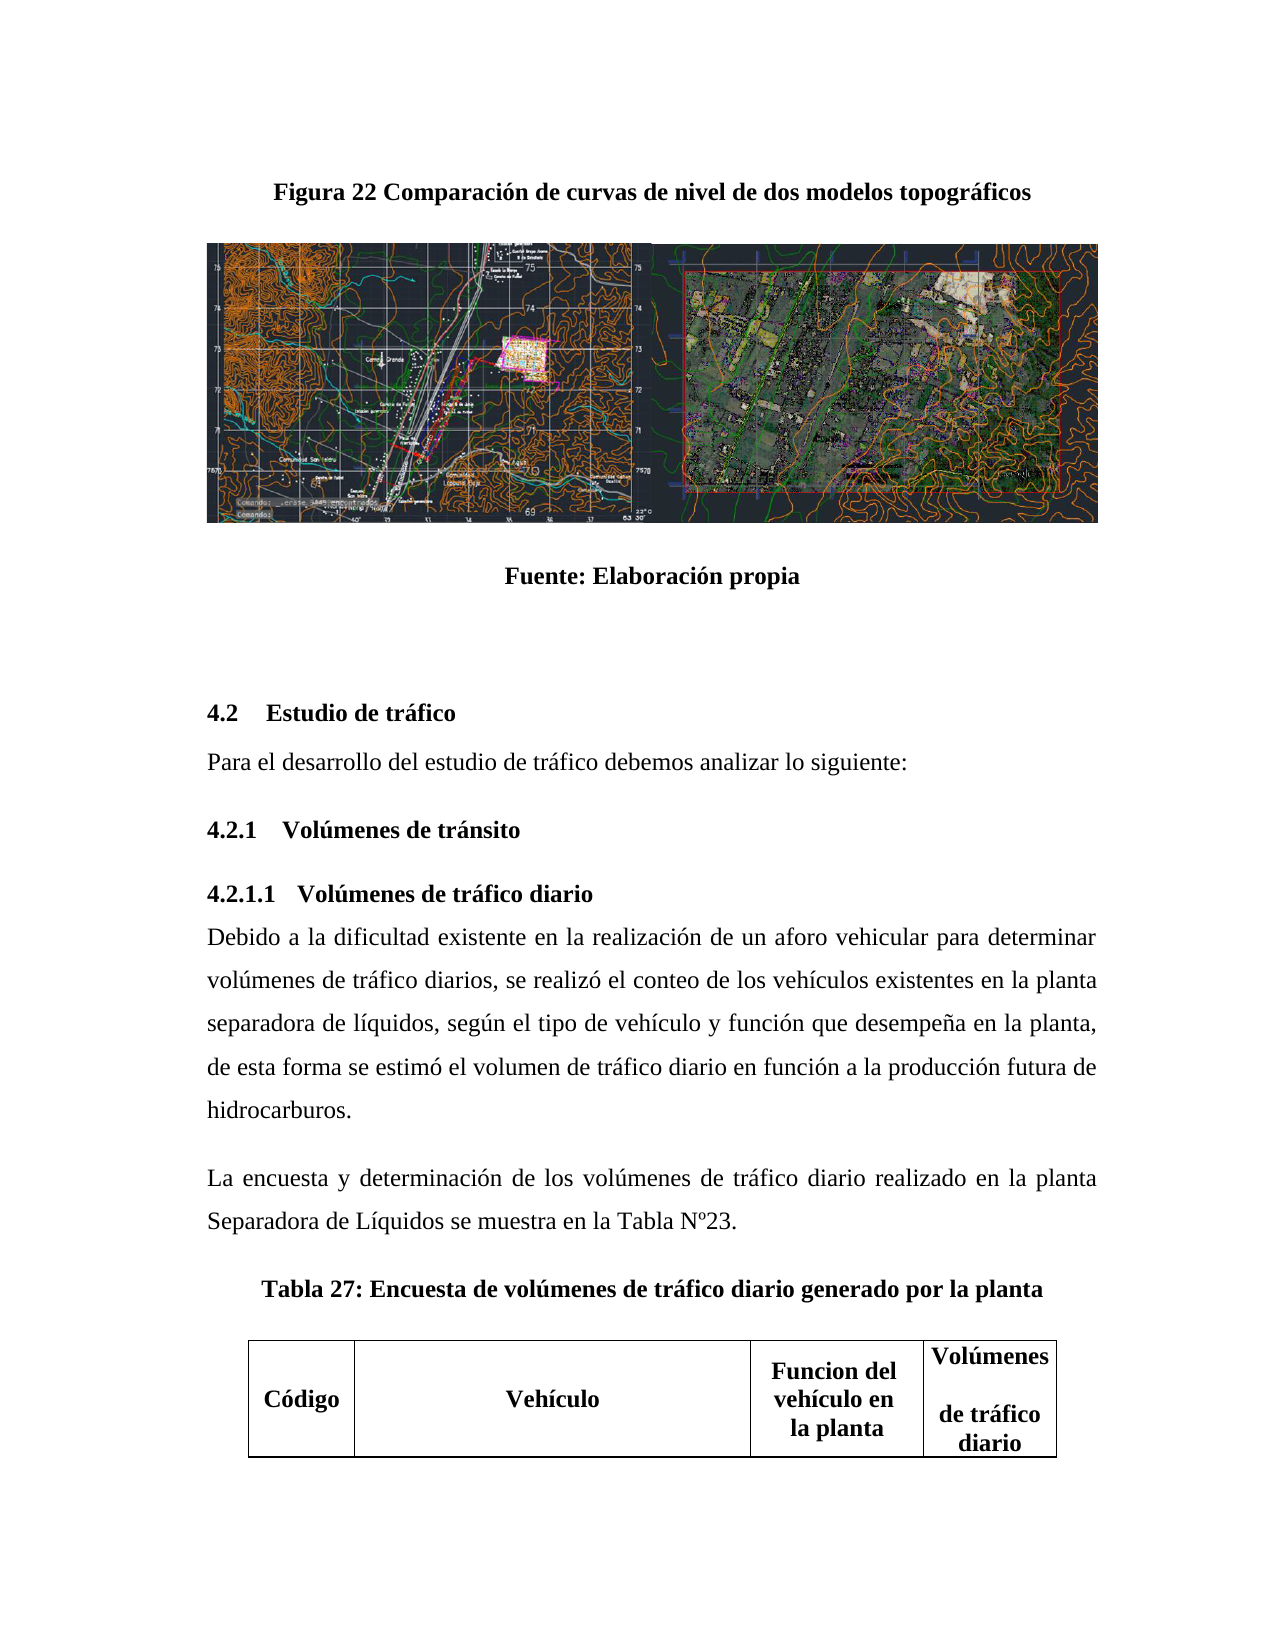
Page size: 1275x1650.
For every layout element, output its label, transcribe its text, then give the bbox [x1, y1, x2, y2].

table_header Código [249, 1341, 354, 1456]
text Para el desarrollo del estudio de tráfico debemos analizar lo siguiente: [207, 747, 1098, 776]
table_header Funcion del vehículo en la planta [751, 1341, 923, 1456]
text Fuente: Elaboración propia [207, 561, 1098, 590]
table_header Volúmenes de tráfico diario [924, 1341, 1056, 1456]
subtitle Volúmenes de tráfico diario [207, 879, 1098, 908]
text Debido a la dificultad existente en la realización de un aforo vehicular para determinar volúmenes de tráfico diarios, se realizó el conteo de los vehículos existentes en la planta separadora de líquidos, según el tipo de vehículo y función que desempeña en la planta, de esta forma se estimó el volumen de tráfico diario en función a la producción futura de hidrocarburos. [207, 922, 1098, 1123]
subtitle Volúmenes de tránsito [207, 815, 1098, 844]
text La encuesta y determinación de los volúmenes de tráfico diario realizado en la planta Separadora de Líquidos se muestra en la Tabla Nº23. [207, 1163, 1098, 1235]
subtitle Estudio de tráfico [207, 698, 1098, 726]
table_header Vehículo [355, 1341, 750, 1456]
